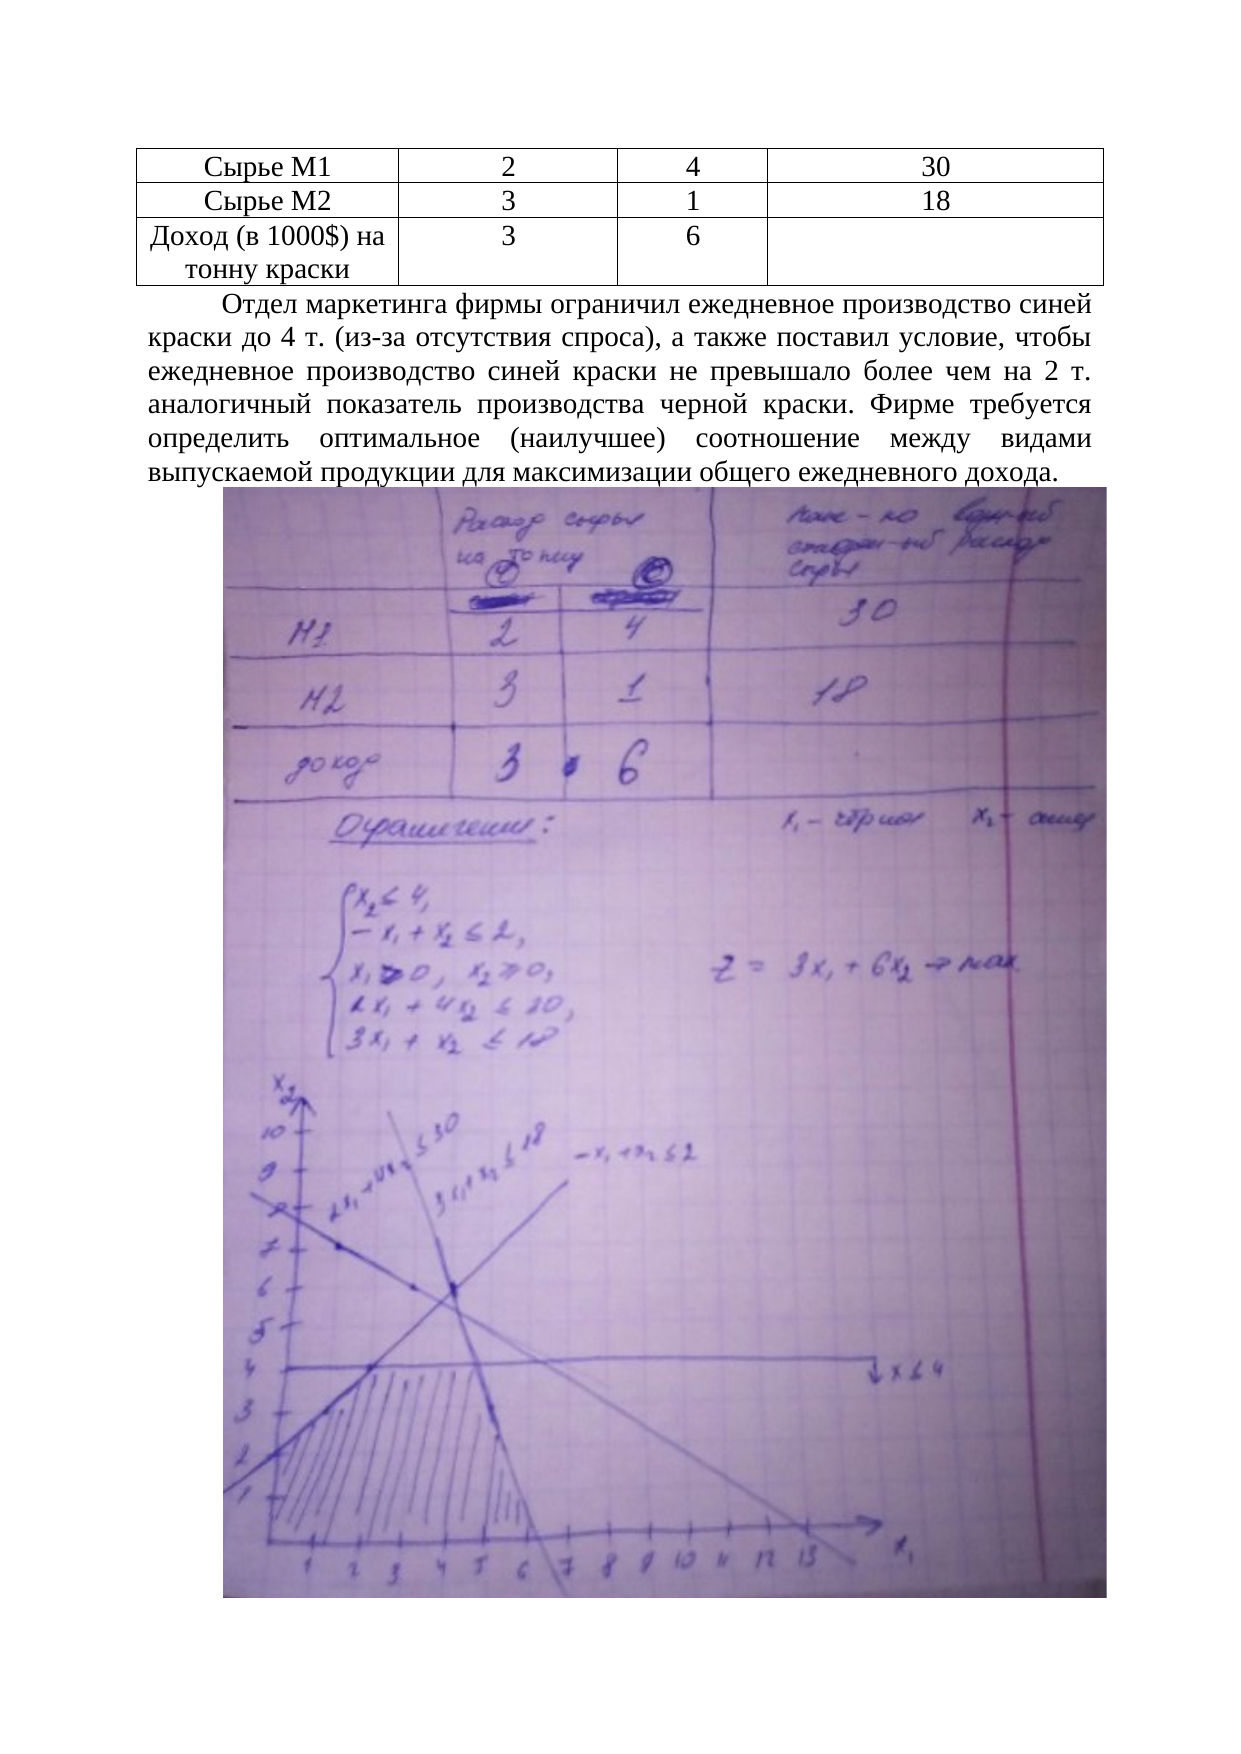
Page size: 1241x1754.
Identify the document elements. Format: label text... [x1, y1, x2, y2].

picture [223, 487, 1107, 1598]
text Отдел маркетинга фирмы ограничил ежедневное производство синей краски до 4 т. (из-за отсутствия спроса), а также поставил условие, чтобы ежедневное производство синей краски не превышало более чем на 2 т. аналогичный показатель производства черной краски. Фирме требуется определить оптимальное (наилучшее) соотношение между видами выпускаемой продукции для максимизации общего ежедневного дохода. [148, 286, 1093, 487]
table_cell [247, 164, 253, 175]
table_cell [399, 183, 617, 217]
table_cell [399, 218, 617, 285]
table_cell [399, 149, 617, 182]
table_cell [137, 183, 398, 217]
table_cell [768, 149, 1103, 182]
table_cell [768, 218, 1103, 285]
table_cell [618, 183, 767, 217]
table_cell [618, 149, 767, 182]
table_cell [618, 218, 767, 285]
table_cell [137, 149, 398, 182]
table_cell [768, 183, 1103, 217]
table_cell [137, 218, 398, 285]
